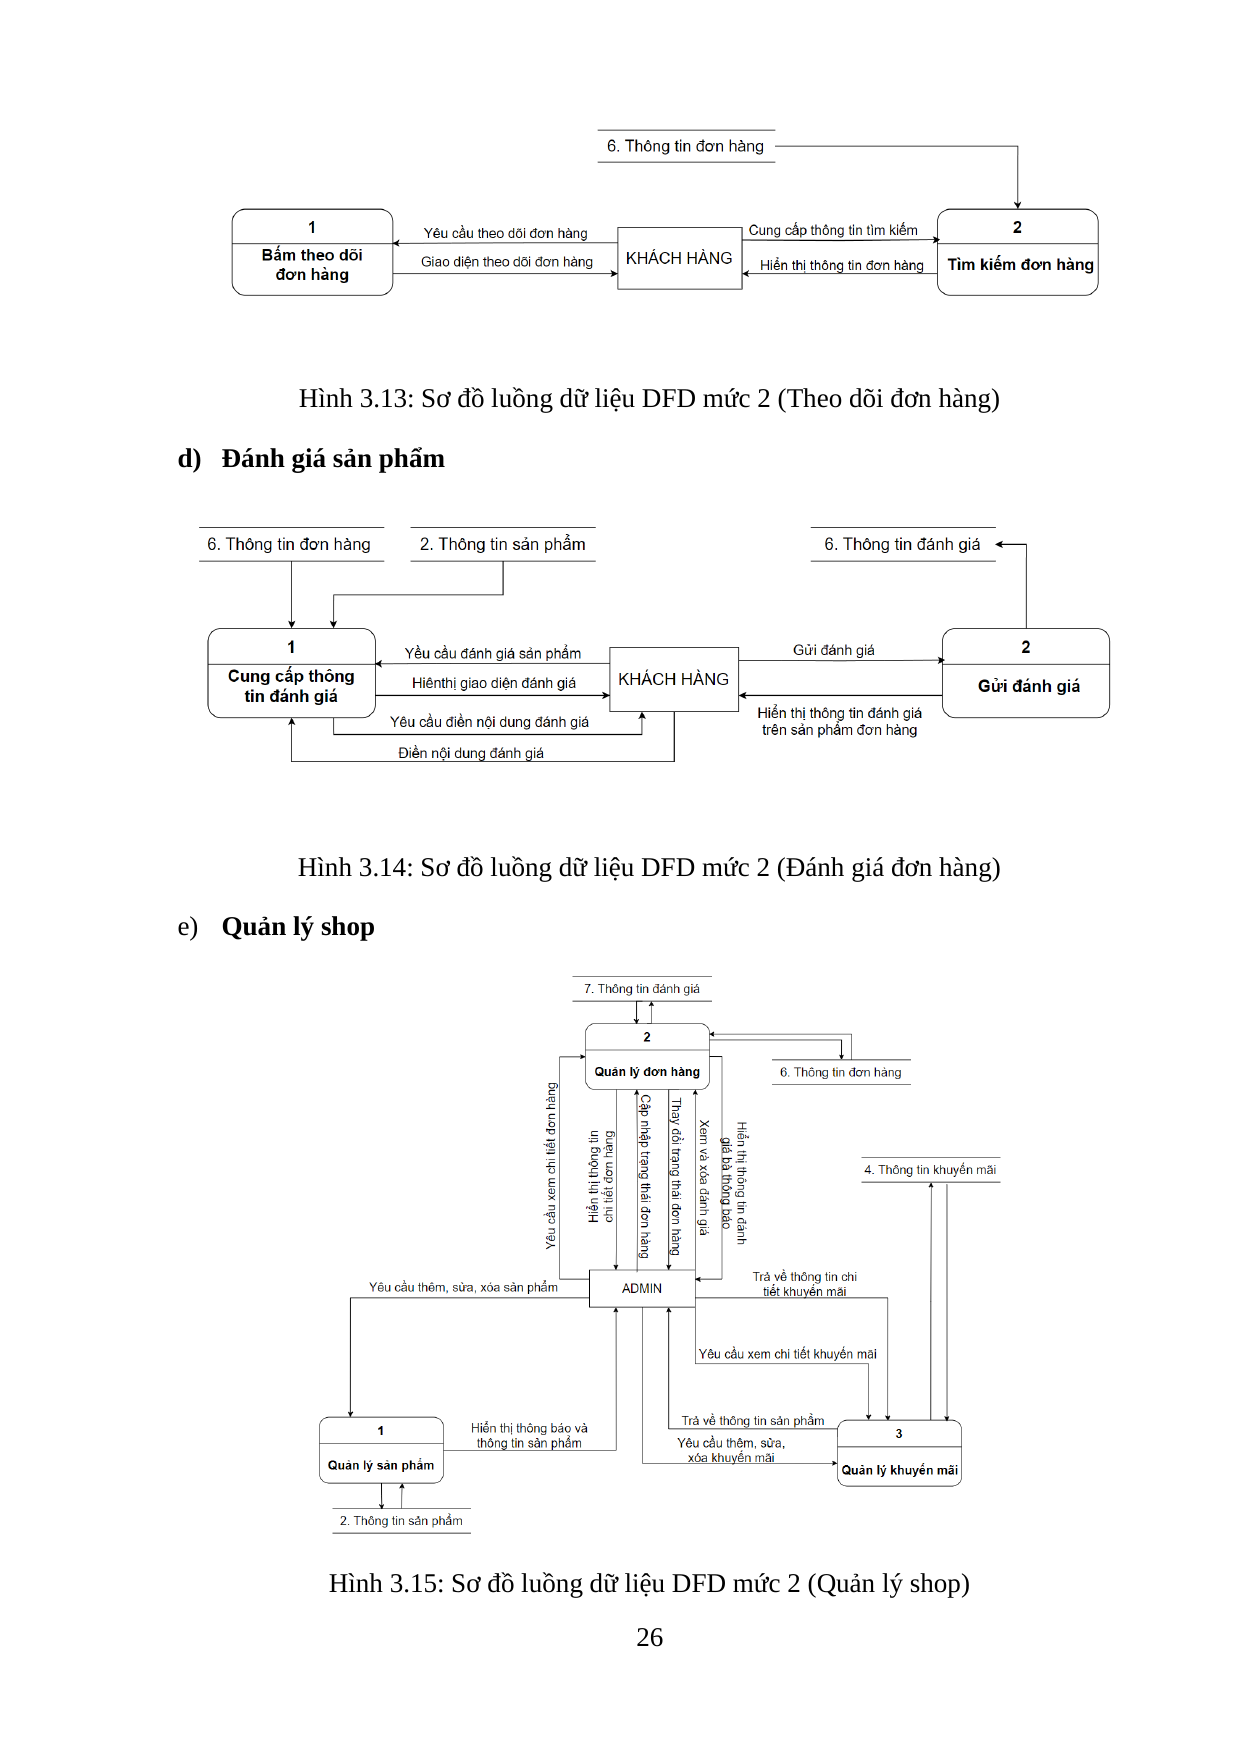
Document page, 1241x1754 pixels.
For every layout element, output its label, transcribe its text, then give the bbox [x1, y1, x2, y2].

picture [177, 501, 1121, 823]
list Quản lý shop [177, 910, 1122, 941]
picture [177, 969, 1120, 1539]
list Đánh giá sản phẩm [177, 442, 1122, 473]
picture [177, 118, 1120, 355]
